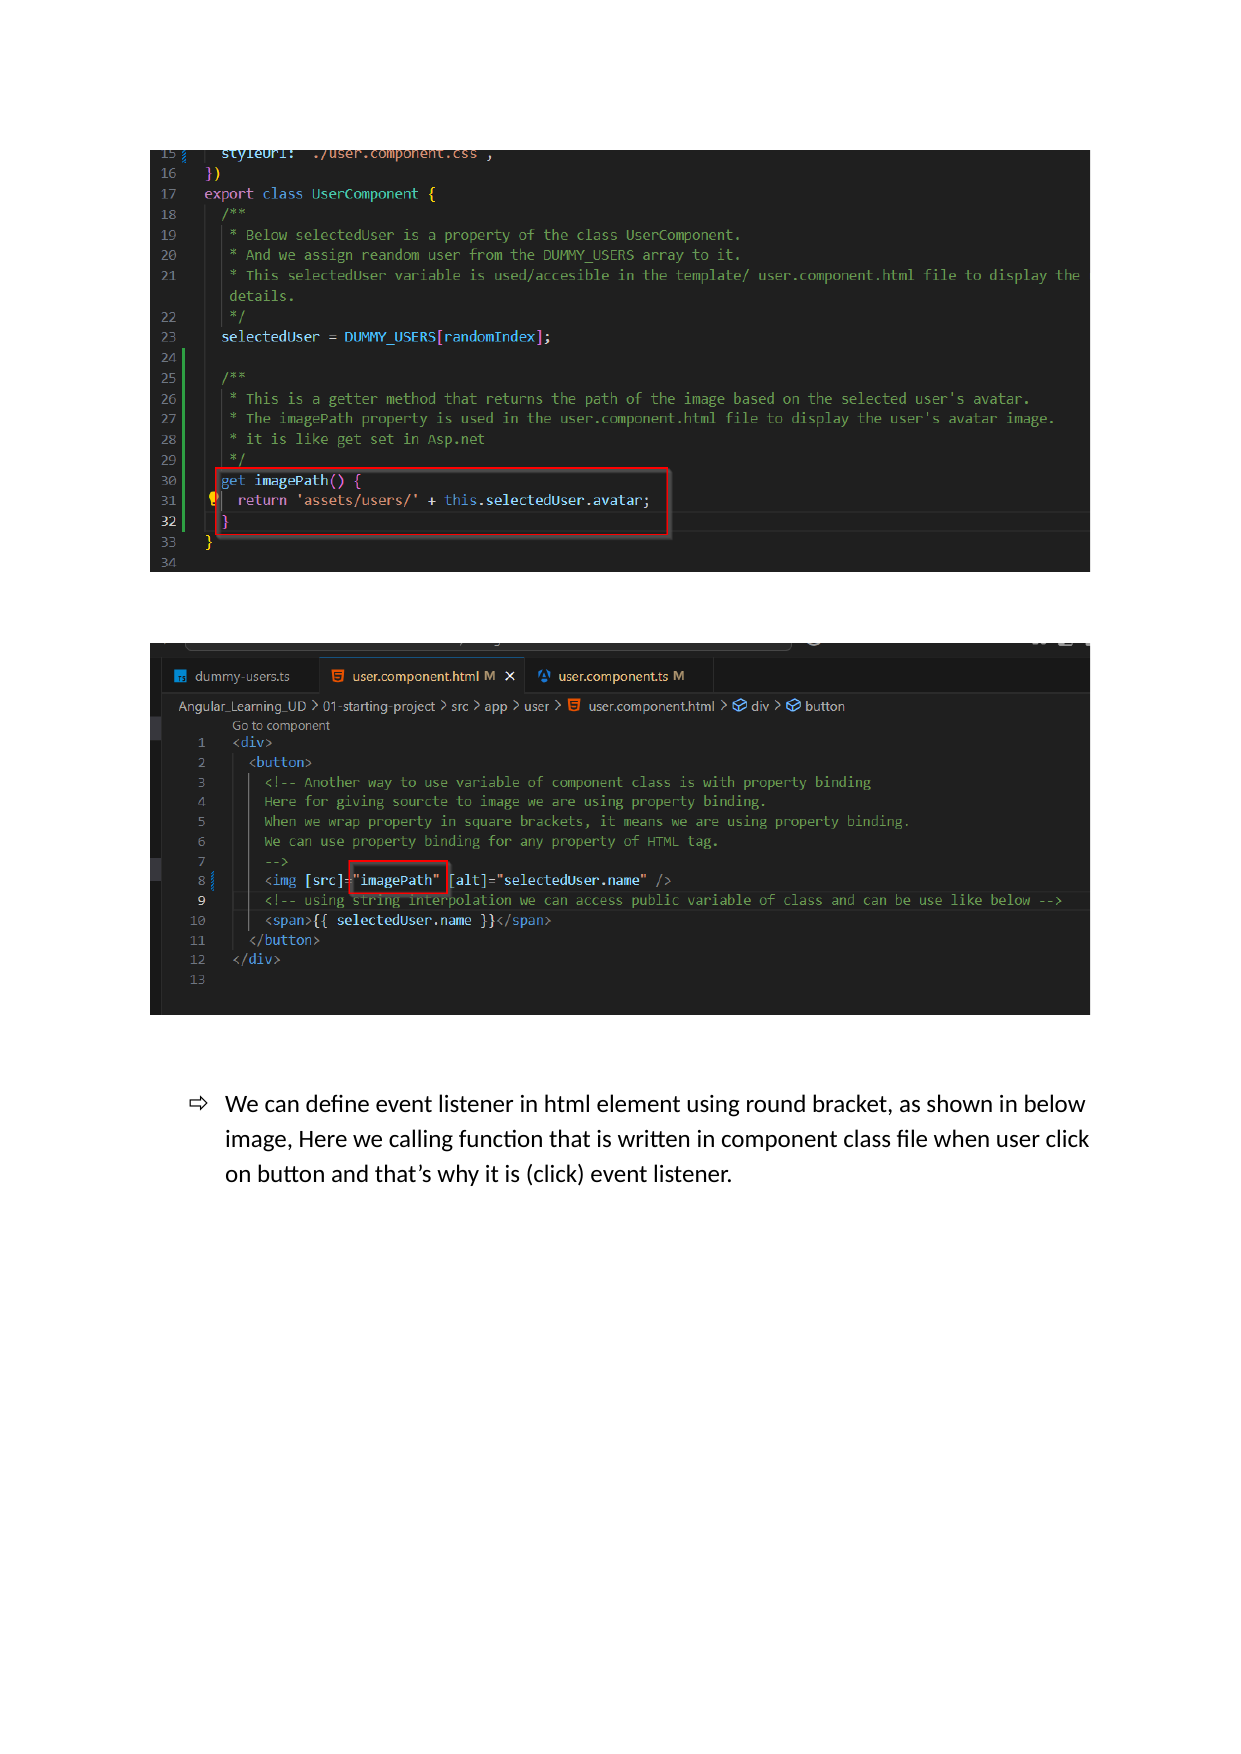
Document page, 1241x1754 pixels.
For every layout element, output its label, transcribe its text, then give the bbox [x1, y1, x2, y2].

list We can define event listener in html element using round bracket, as shown in below image, Here we calling function that is written in component class file when user click on button and that’s why it is (click) event listener. [187, 1088, 1090, 1188]
picture [150, 150, 1091, 572]
picture [150, 643, 1091, 1015]
